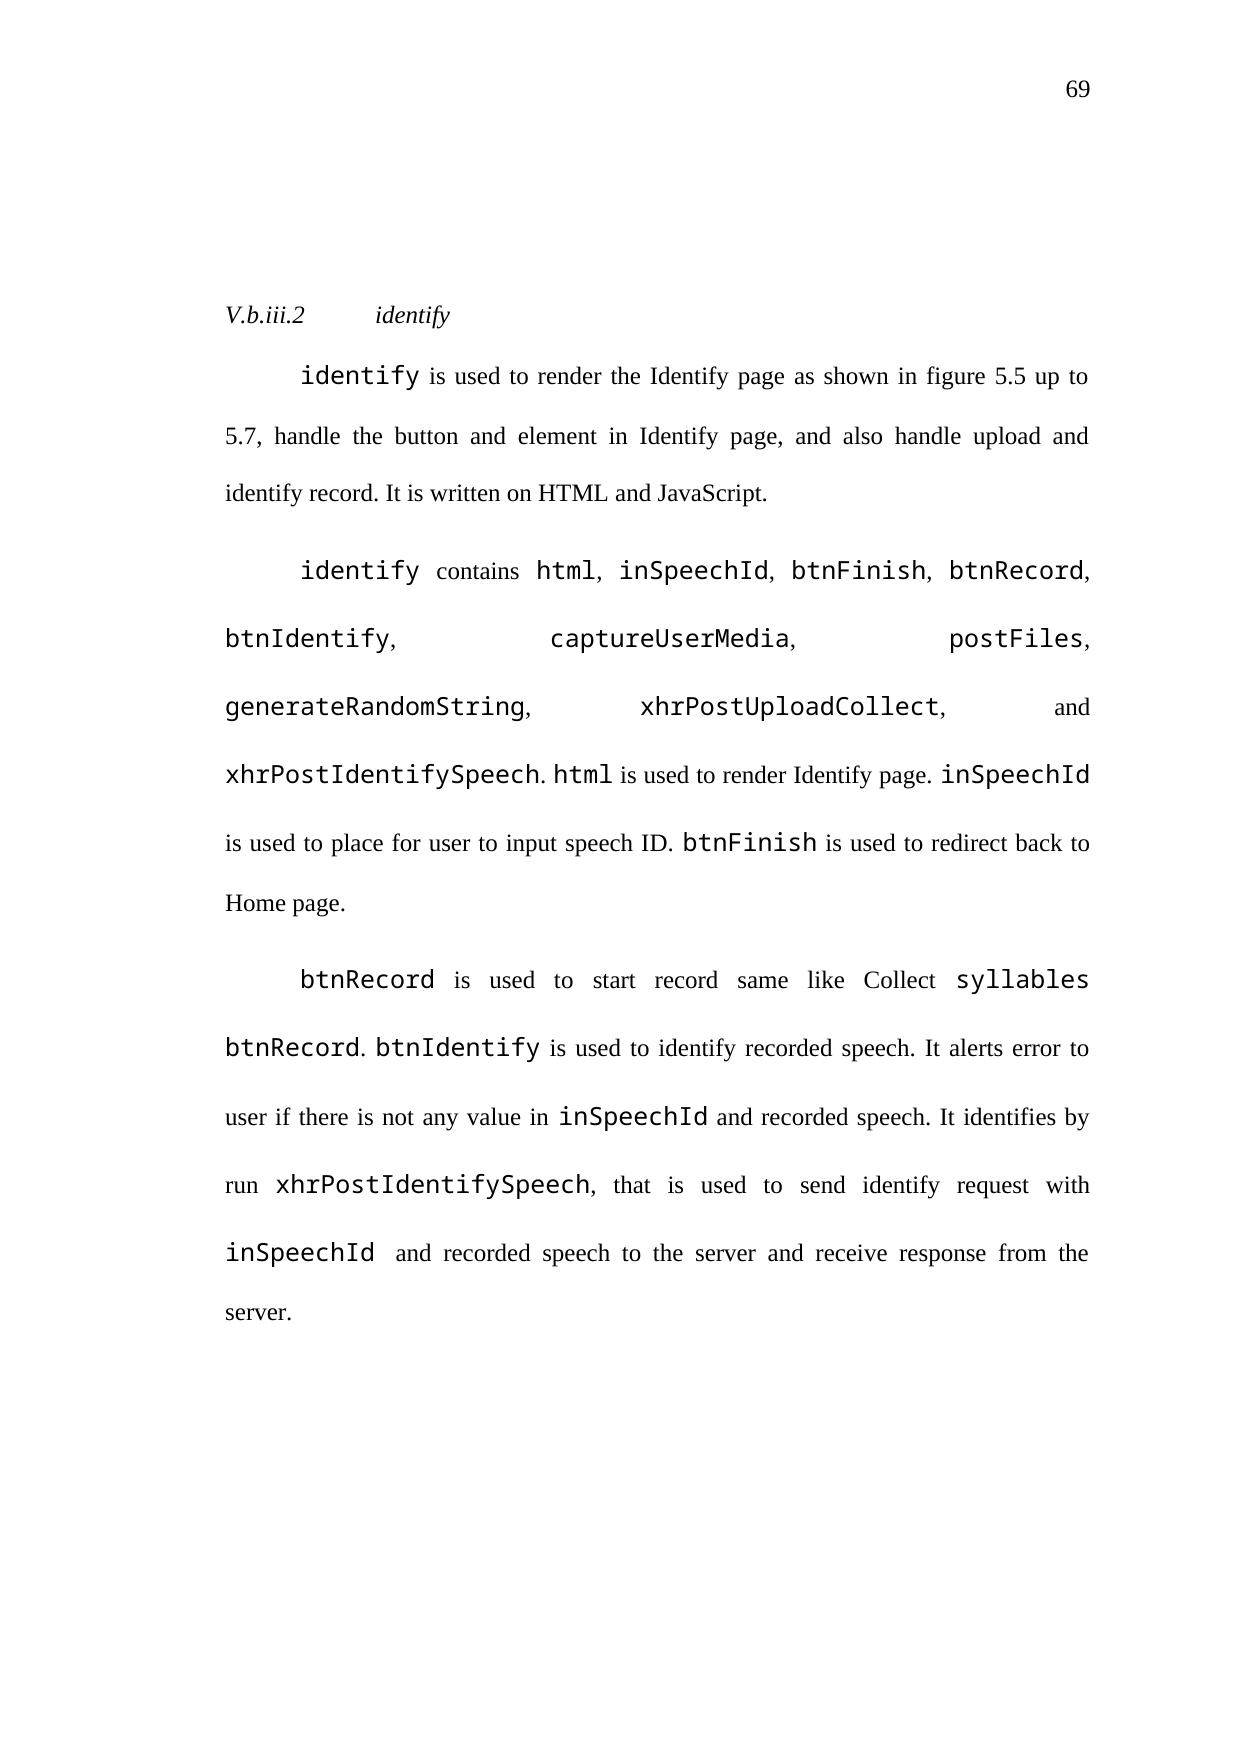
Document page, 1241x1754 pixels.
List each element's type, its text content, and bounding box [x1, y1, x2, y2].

text identify contains html, inSpeechId, btnFinish, btnRecord, btnIdentify, captureUserMedia, postFiles, generateRandomString, xhrPostUploadCollect, and xhrPostIdentifySpeech. html is used to render Identify page. inSpeechId is used to place for user to input speech ID. btnFinish is used to redirect back to Home page. [225, 552, 1090, 916]
text btnRecord is used to start record same like Collect syllables btnRecord. btnIdentify is used to identify recorded speech. It alerts error to user if there is not any value in inSpeechId and recorded speech. It identifies by run xhrPostIdentifySpeech, that is used to send identify request with inSpeechId and recorded speech to the server and receive response from the server. [225, 962, 1090, 1326]
text identify is used to render the Identify page as shown in figure 5.5 up to 5.7, handle the button and element in Identify page, and also handle upload and identify record. It is written on HTML and JavaScript. [225, 358, 1090, 507]
subtitle identify [225, 300, 1090, 329]
